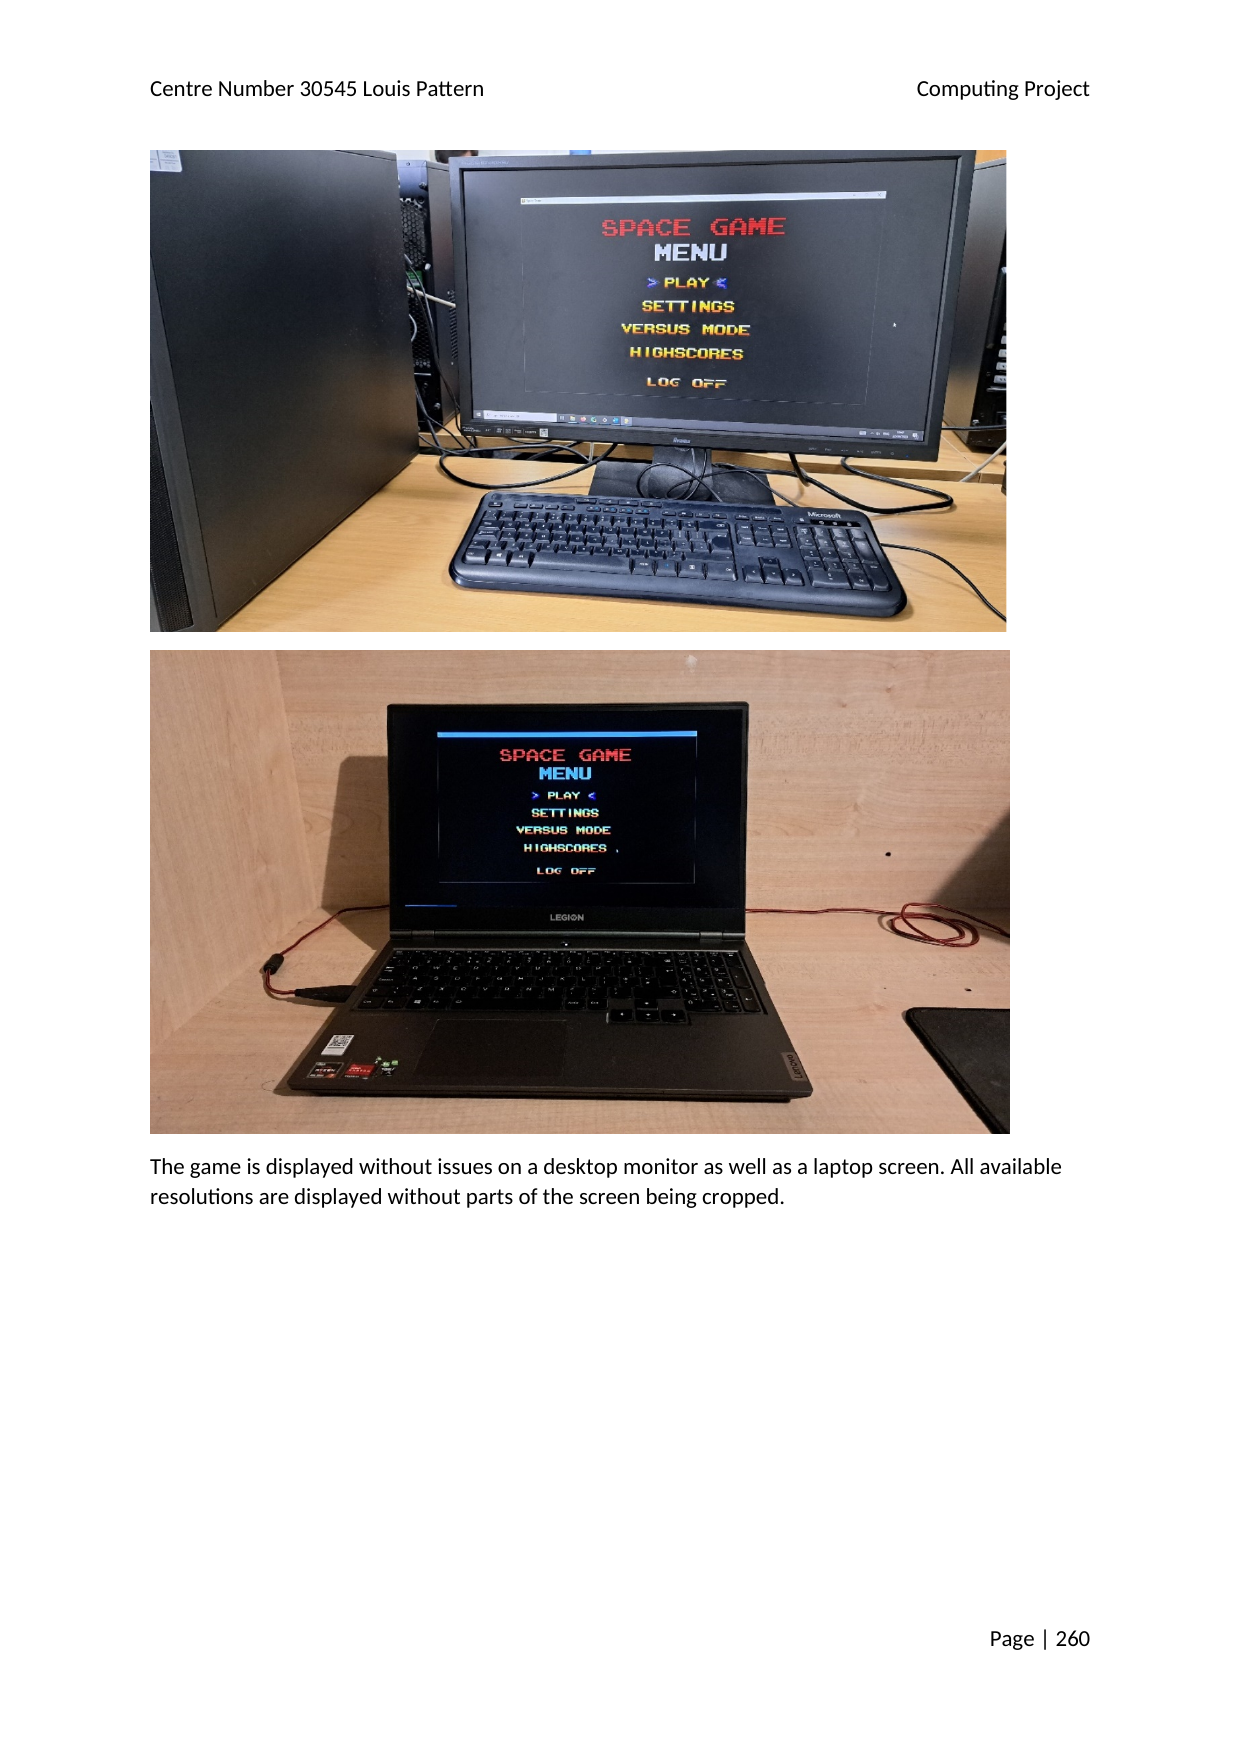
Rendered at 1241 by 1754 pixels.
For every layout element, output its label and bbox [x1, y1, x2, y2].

picture [150, 650, 1010, 1134]
picture [150, 150, 1007, 632]
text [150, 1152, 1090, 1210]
